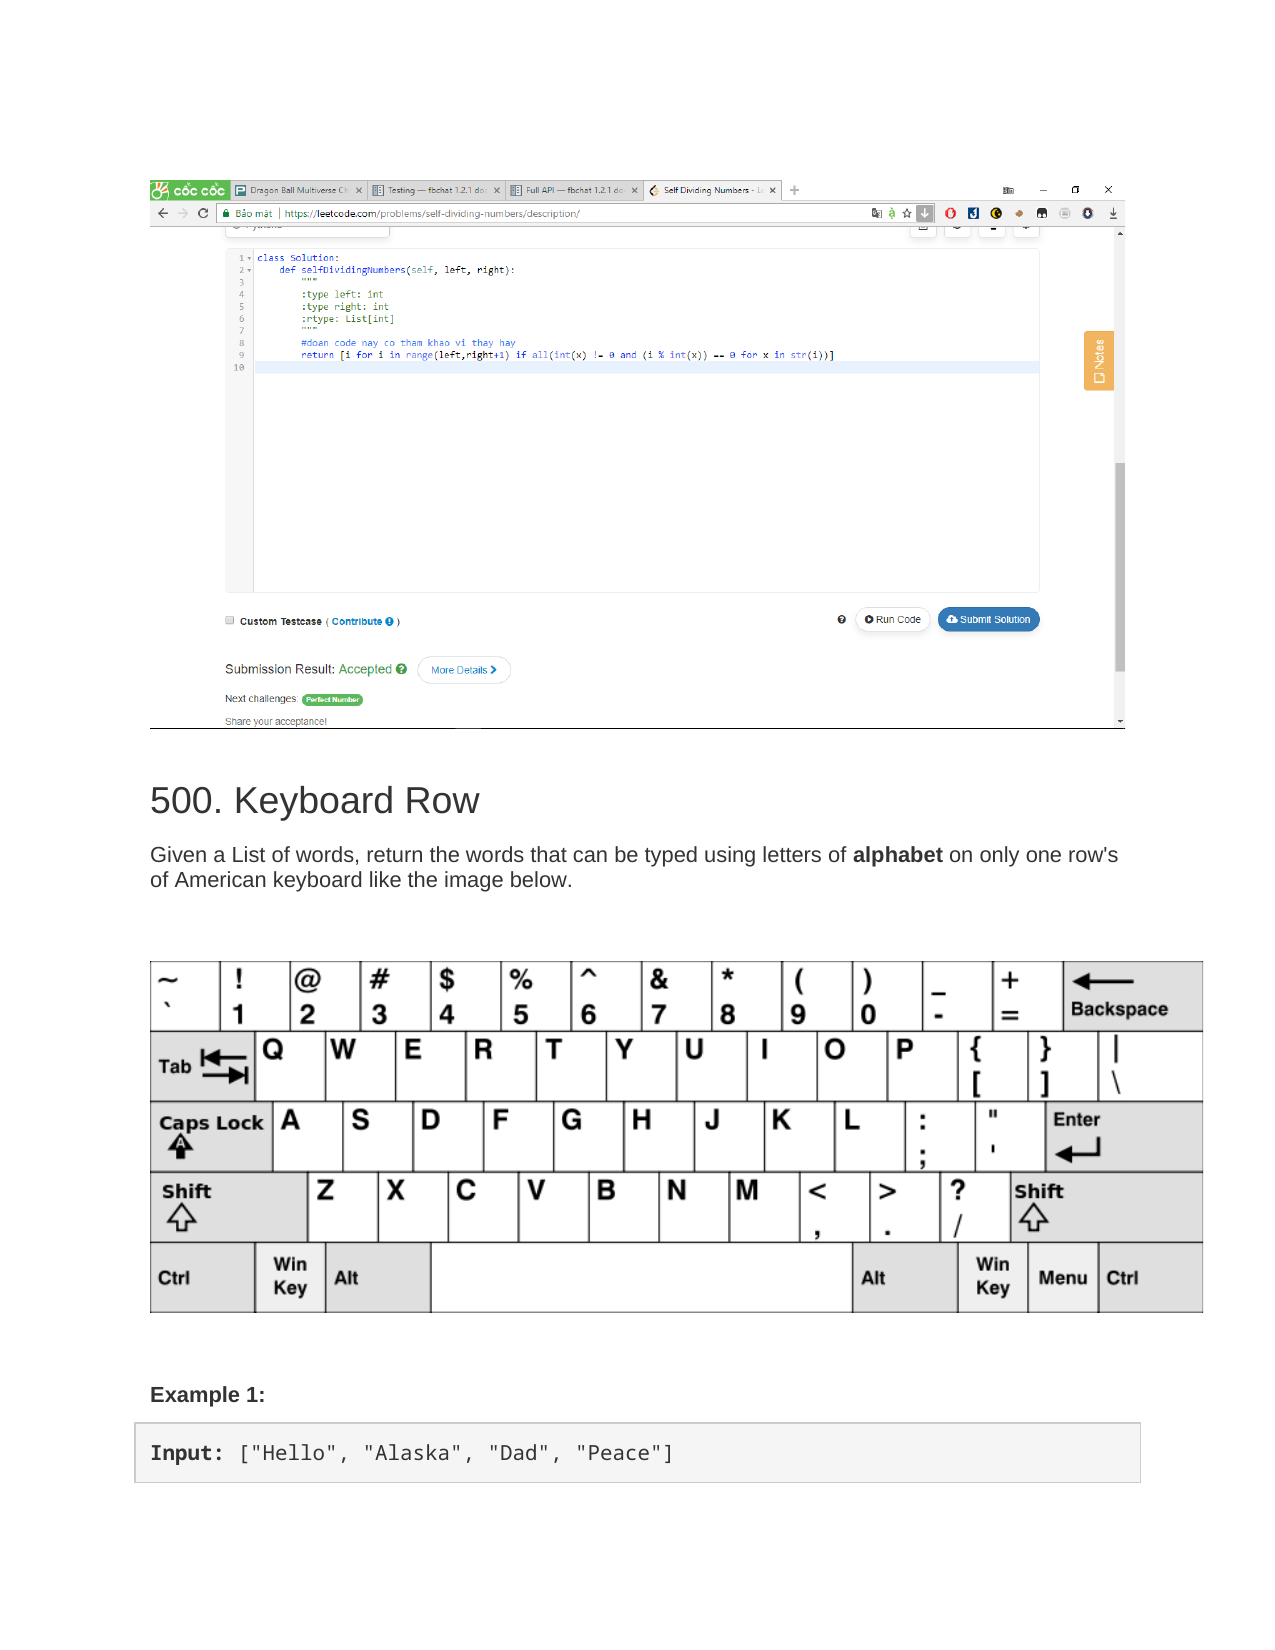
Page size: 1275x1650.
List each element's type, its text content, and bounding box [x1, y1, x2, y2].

text Example 1: [150, 1381, 1125, 1407]
picture [150, 961, 1204, 1313]
picture [150, 180, 1125, 729]
text 500. Keyboard Row [150, 747, 1125, 822]
text Given a List of words, return the words that can be typed using letters of alphabet on only one row's of American keyboard like the image below. [150, 842, 1125, 892]
text Input: ["Hello", "Alaska", "Dad", "Peace"] [136, 1424, 1140, 1482]
